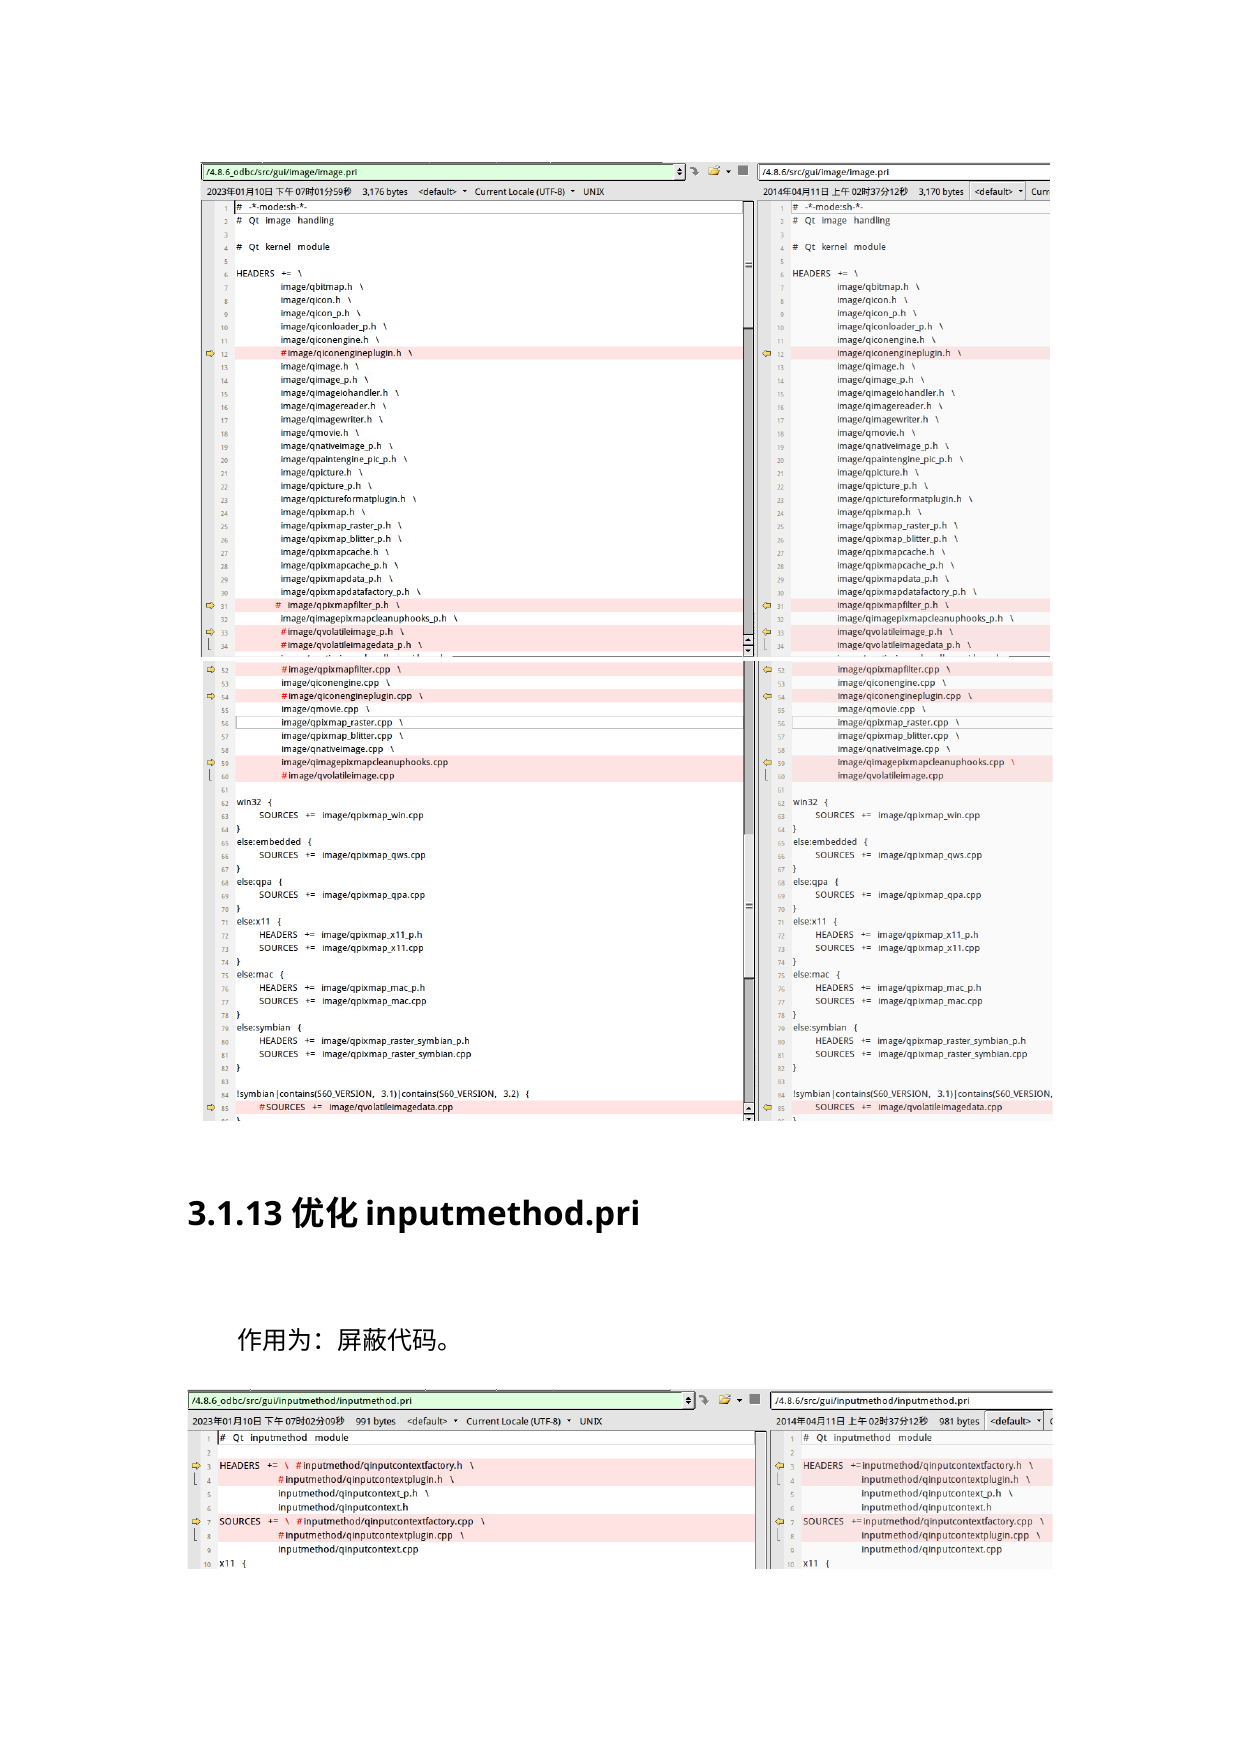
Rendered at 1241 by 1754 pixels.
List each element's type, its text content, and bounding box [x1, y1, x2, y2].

picture [187, 1389, 1053, 1569]
picture [187, 162, 1053, 1121]
subtitle 3.1.13 优化inputmethod.pri [187, 1179, 1053, 1244]
text 作用为：屏蔽代码。 [187, 1306, 1053, 1371]
